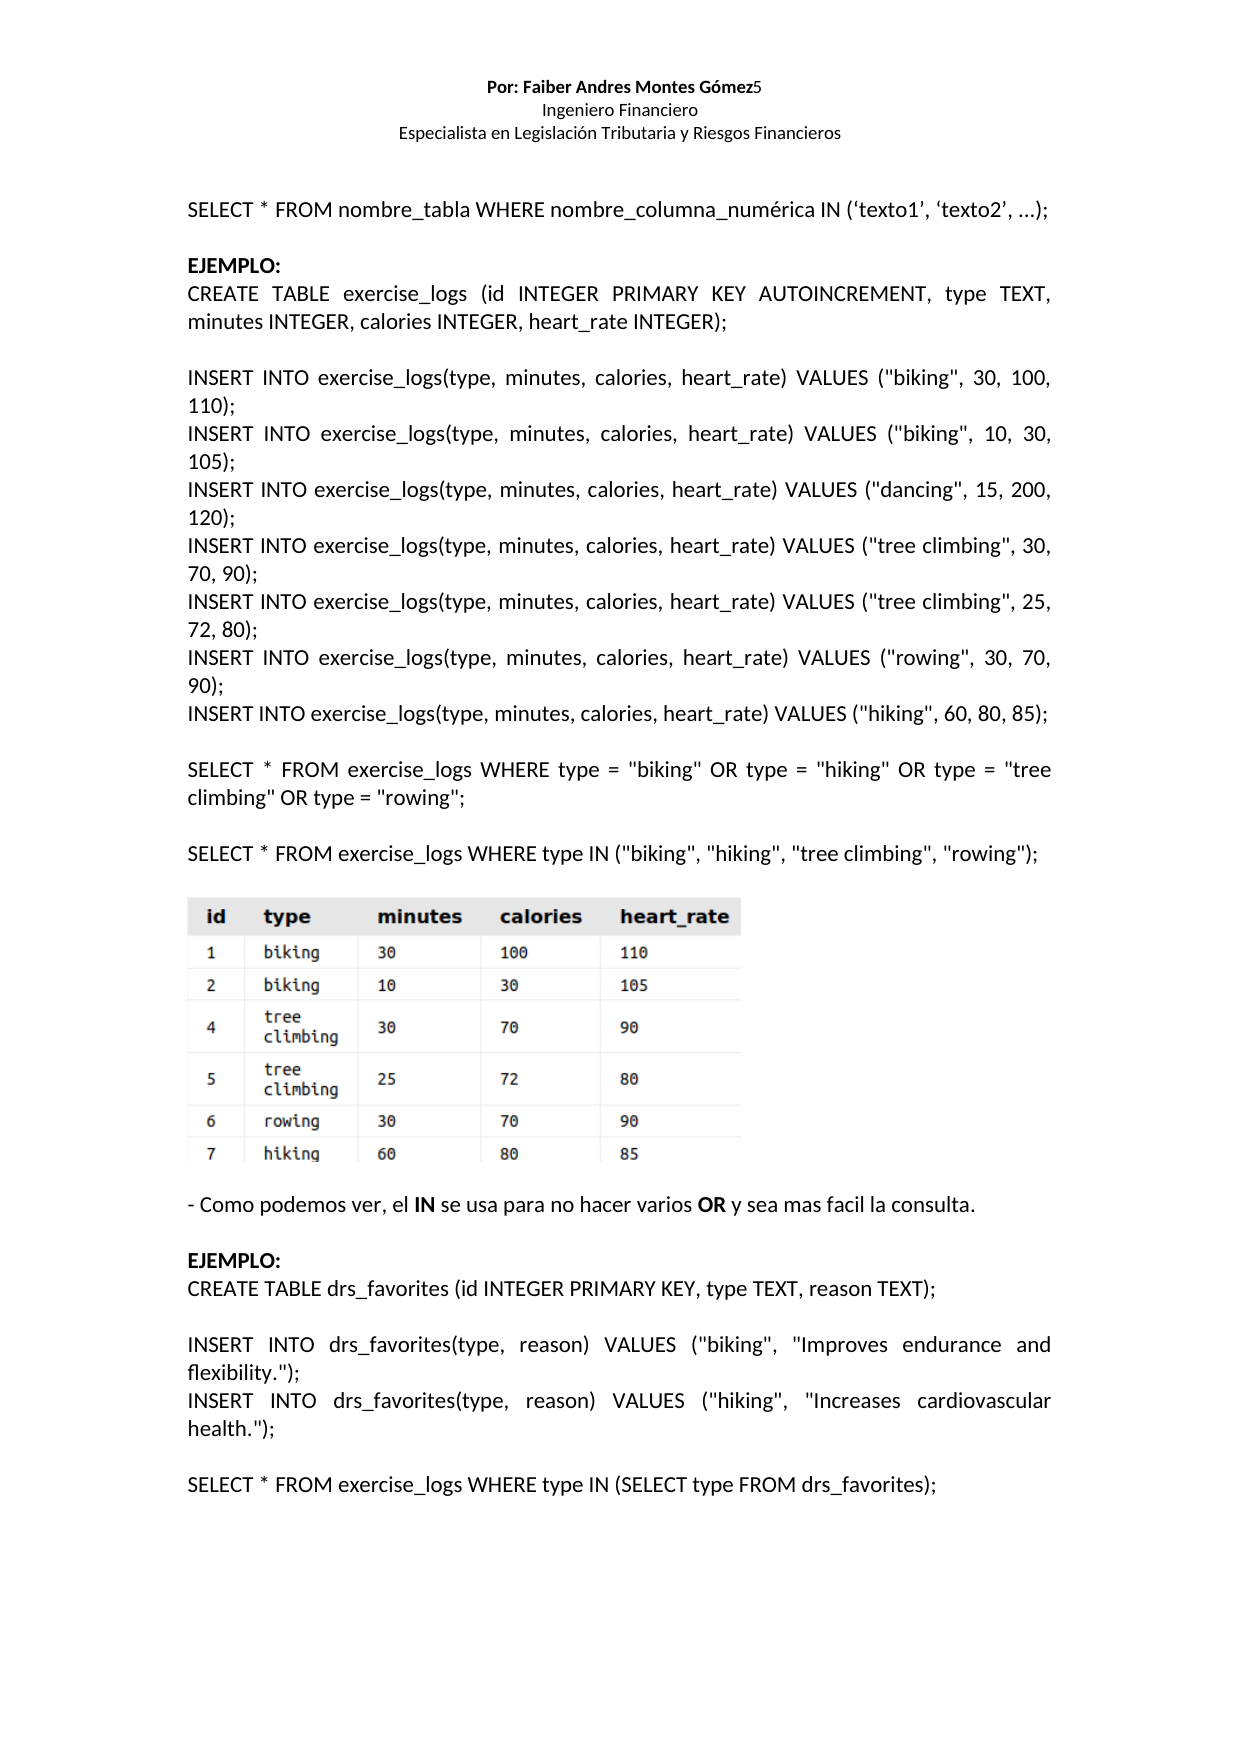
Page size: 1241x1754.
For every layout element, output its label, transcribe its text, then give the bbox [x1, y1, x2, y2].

picture [187, 895, 741, 1162]
list - Como podemos ver, el IN se usa para no hacer varios OR y sea mas facil la consulta. [187, 1190, 1053, 1218]
list CREATE TABLE exercise_logs (id INTEGER PRIMARY KEY AUTOINCREMENT, type TEXT, minutes INTEGER, calories INTEGER, heart_rate INTEGER); [187, 279, 1053, 335]
list EJEMPLO: [187, 1246, 1053, 1274]
list INSERT INTO drs_favorites(type, reason) VALUES ("biking", "Improves endurance and flexibility."); [187, 1330, 1053, 1386]
list SELECT * FROM nombre_tabla WHERE nombre_columna_numérica IN (‘texto1’, ‘texto2’, ...); [187, 195, 1053, 223]
list INSERT INTO drs_favorites(type, reason) VALUES ("hiking", "Increases cardiovascular health."); [187, 1386, 1053, 1442]
list INSERT INTO exercise_logs(type, minutes, calories, heart_rate) VALUES ("biking", 10, 30, 105); [187, 419, 1053, 475]
list INSERT INTO exercise_logs(type, minutes, calories, heart_rate) VALUES ("tree climbing", 25, 72, 80); [187, 587, 1053, 643]
list INSERT INTO exercise_logs(type, minutes, calories, heart_rate) VALUES ("tree climbing", 30, 70, 90); [187, 531, 1053, 587]
list SELECT * FROM exercise_logs WHERE type IN ("biking", "hiking", "tree climbing", "rowing"); [187, 839, 1053, 867]
list INSERT INTO exercise_logs(type, minutes, calories, heart_rate) VALUES ("hiking", 60, 80, 85); [187, 699, 1053, 727]
list INSERT INTO exercise_logs(type, minutes, calories, heart_rate) VALUES ("dancing", 15, 200, 120); [187, 475, 1053, 531]
list EJEMPLO: [187, 251, 1053, 279]
list INSERT INTO exercise_logs(type, minutes, calories, heart_rate) VALUES ("biking", 30, 100, 110); [187, 363, 1053, 419]
list SELECT * FROM exercise_logs WHERE type IN (SELECT type FROM drs_favorites); [187, 1470, 1053, 1498]
list INSERT INTO exercise_logs(type, minutes, calories, heart_rate) VALUES ("rowing", 30, 70, 90); [187, 643, 1053, 699]
list SELECT * FROM exercise_logs WHERE type = "biking" OR type = "hiking" OR type = "tree climbing" OR type = "rowing"; [187, 755, 1053, 811]
list CREATE TABLE drs_favorites (id INTEGER PRIMARY KEY, type TEXT, reason TEXT); [187, 1274, 1053, 1302]
